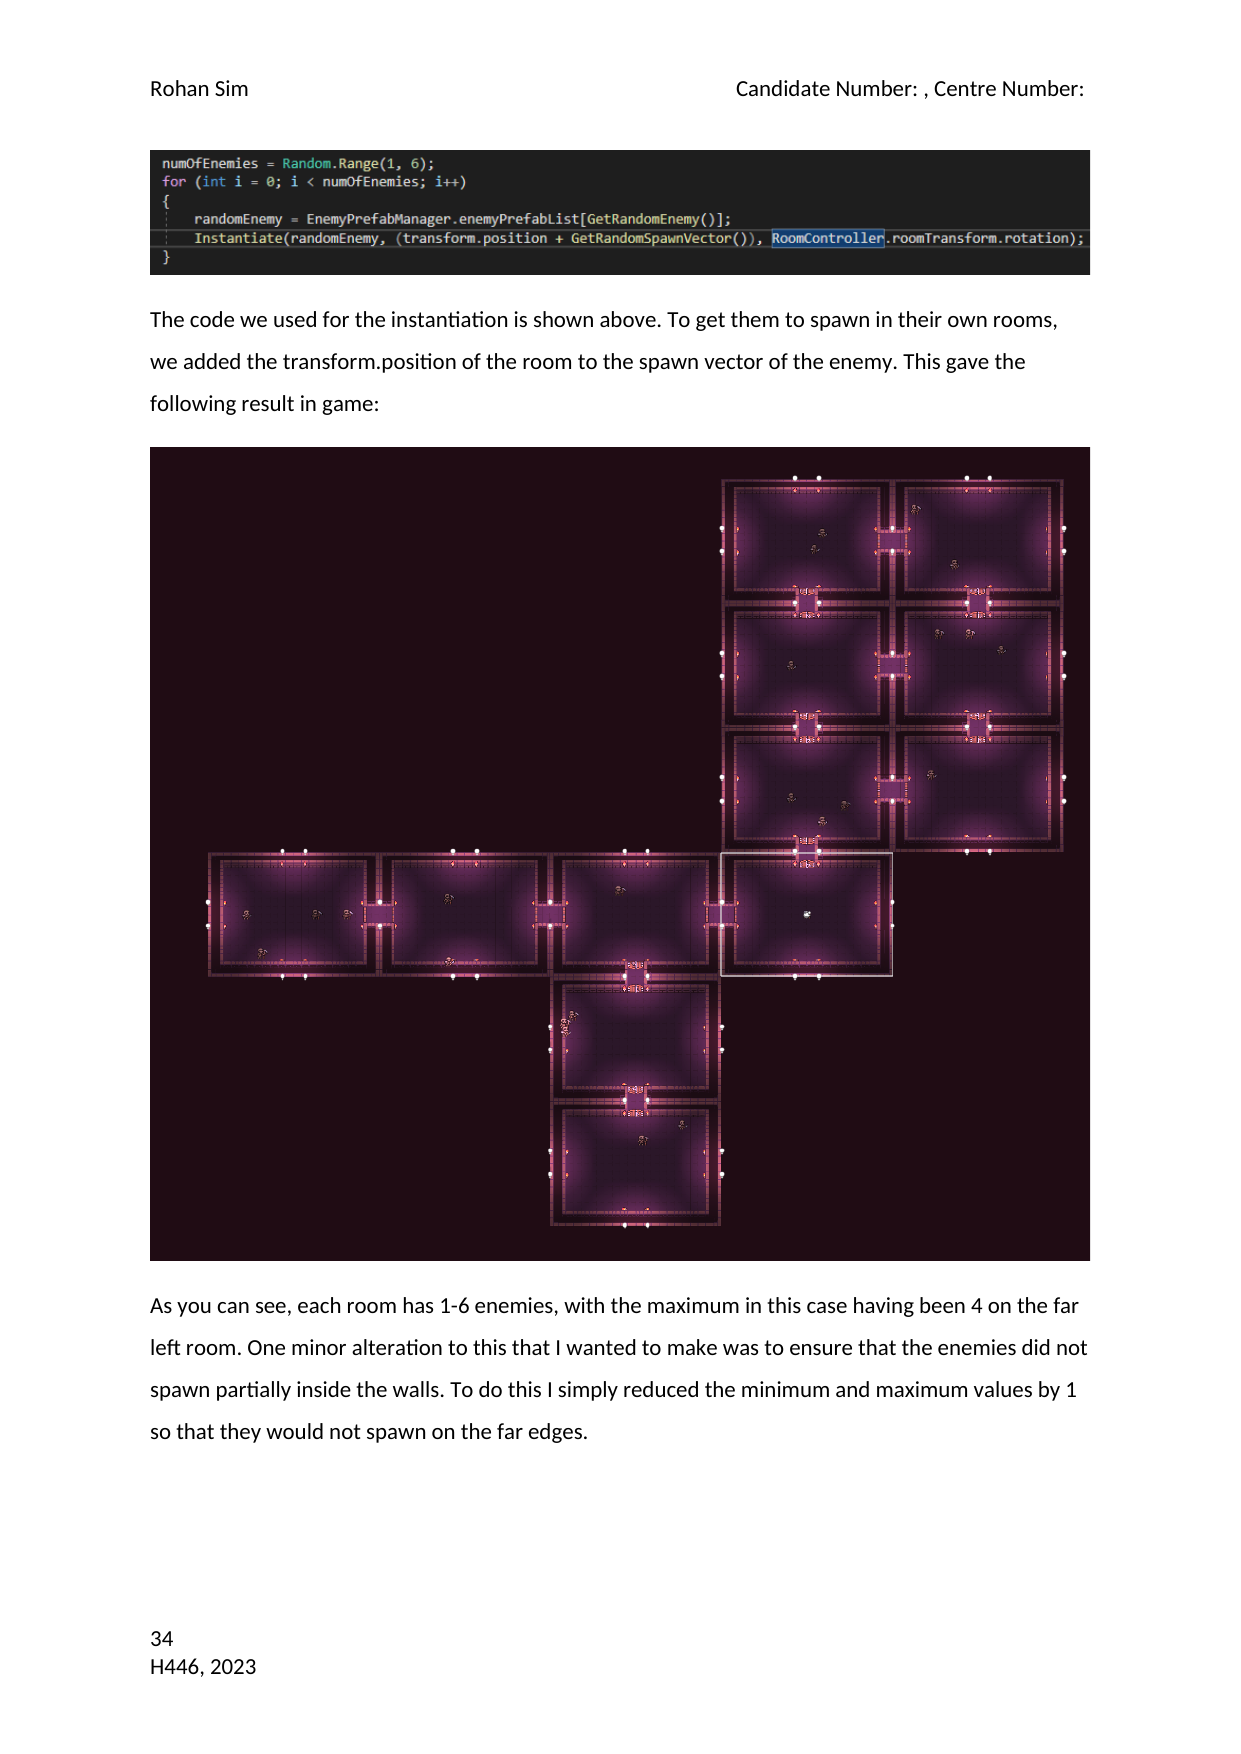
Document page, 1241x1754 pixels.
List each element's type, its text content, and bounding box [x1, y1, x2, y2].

picture [150, 150, 1091, 275]
picture [150, 447, 1091, 1261]
text The code we used for the instantiation is shown above. To get them to spawn in their own rooms, we added the transform.position of the room to the spawn vector of the enemy. This gave the following result in game: [150, 305, 1090, 417]
text As you can see, each room has 1-6 enemies, with the maximum in this case having been 4 on the far left room. One minor alteration to this that I wanted to make was to ensure that the enemies did not spawn partially inside the walls. To do this I simply reduced the minimum and maximum values by 1 so that they would not spawn on the far edges. [150, 1291, 1090, 1445]
